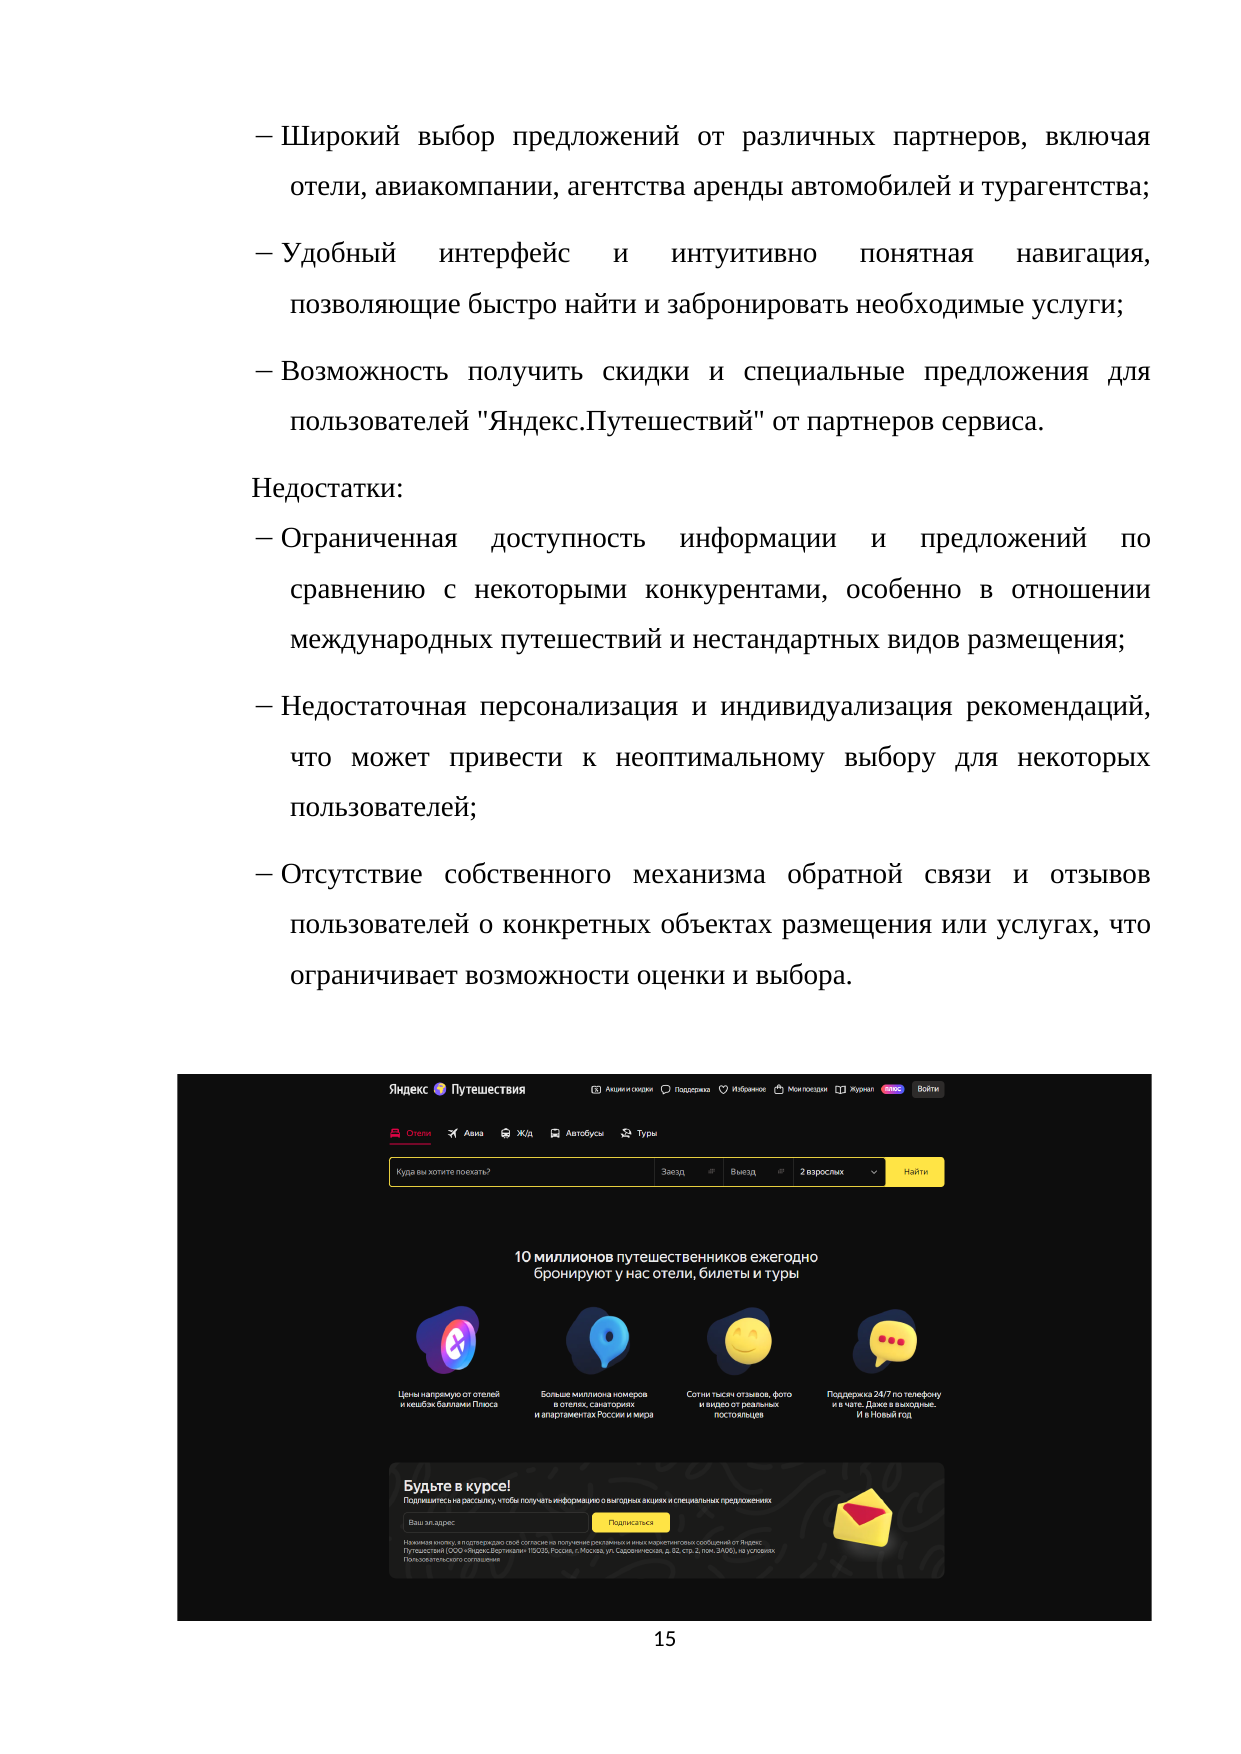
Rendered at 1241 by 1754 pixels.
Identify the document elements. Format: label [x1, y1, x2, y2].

picture [177, 1074, 1152, 1621]
